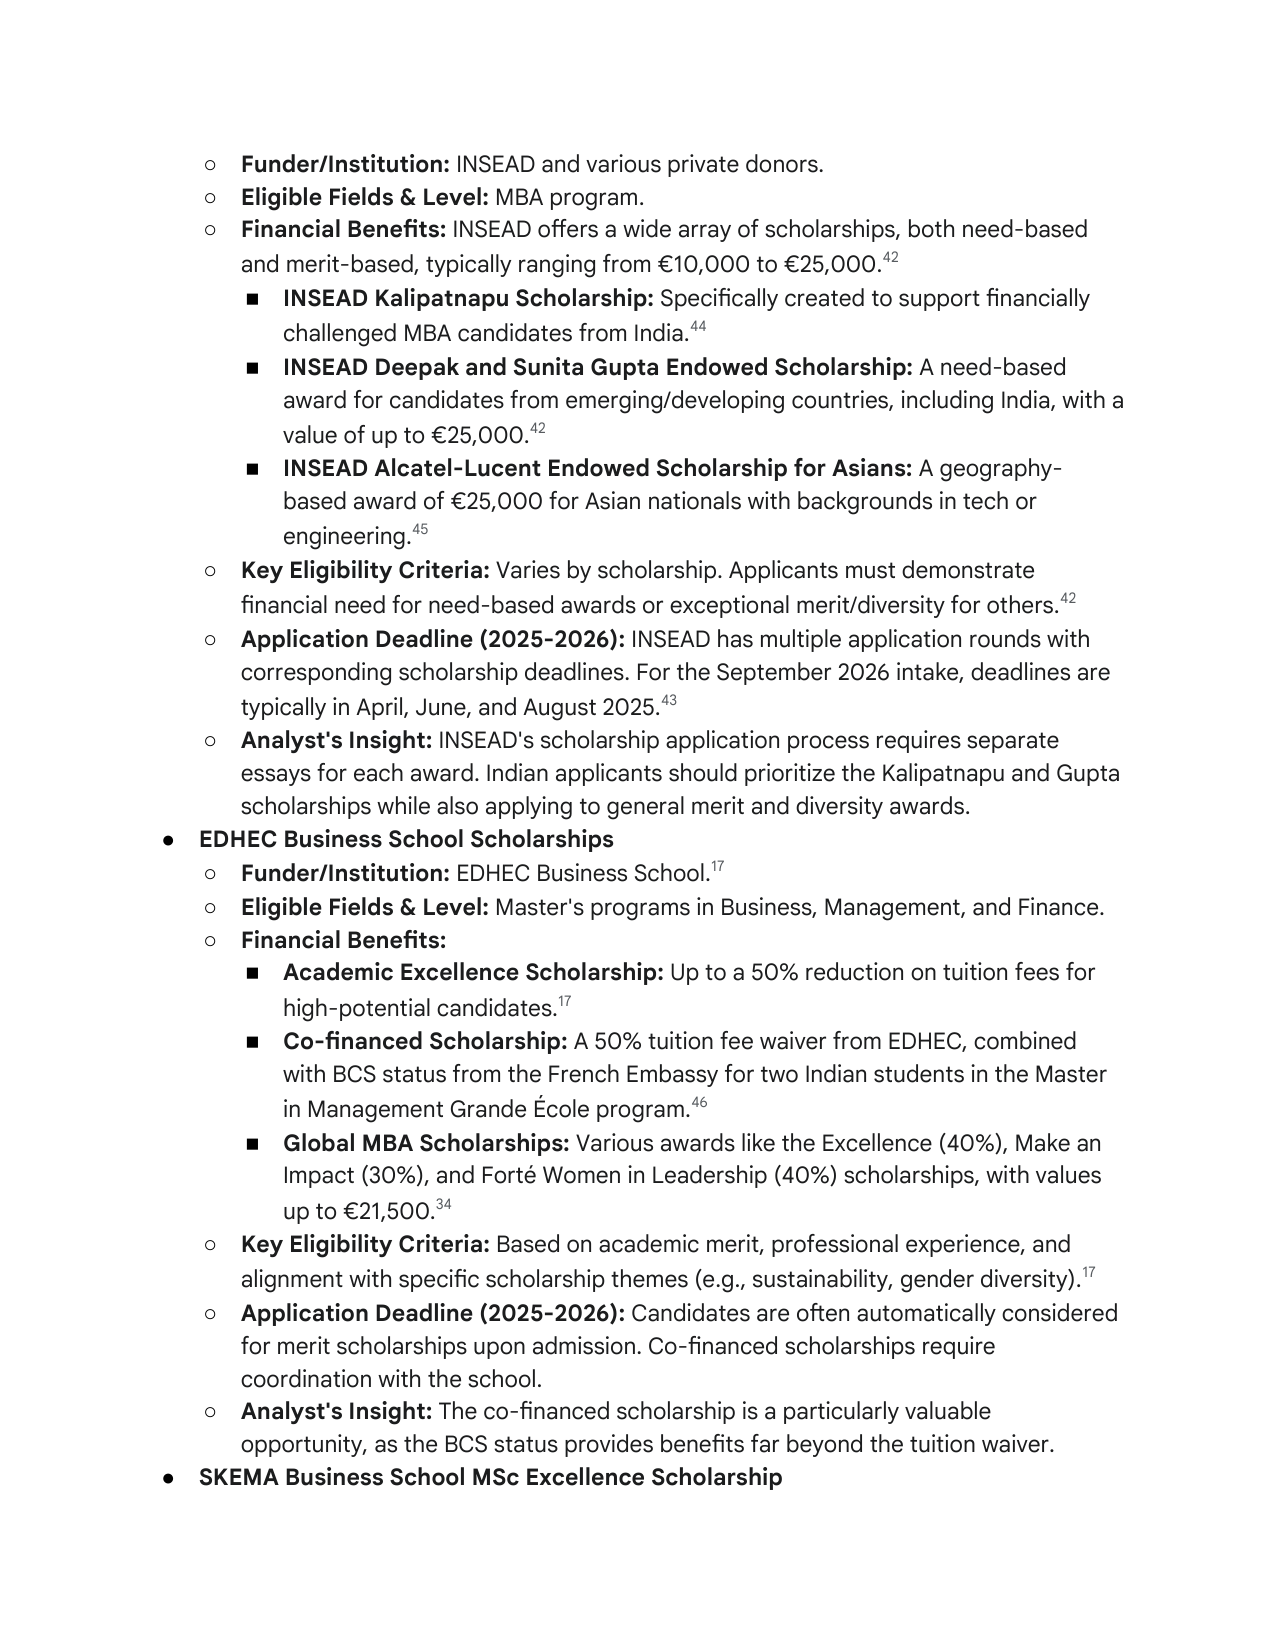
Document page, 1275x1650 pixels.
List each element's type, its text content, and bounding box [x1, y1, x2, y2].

list Global MBA Scholarships: Various awards like the Excellence (40%), Make an Impact (30%), and Forté Women in Leadership (40%) scholarships, with values up to €21,500.34 [245, 1129, 1125, 1226]
list INSEAD Deepak and Sunita Gupta Endowed Scholarship: A need-based award for candidates from emerging/developing countries, including India, with a value of up to €25,000.42 [245, 353, 1125, 450]
list Eligible Fields & Level: Master's programs in Business, Management, and Finance. [203, 893, 1125, 922]
list Analyst's Insight: INSEAD's scholarship application process requires separate essays for each award. Indian applicants should prioritize the Kalipatnapu and Gupta scholarships while also applying to general merit and diversity awards. [203, 727, 1125, 821]
list Financial Benefits: INSEAD offers a wide array of scholarships, both need-based and merit-based, typically ranging from €10,000 to €25,000.42 [203, 215, 1125, 280]
list Funder/Institution: INSEAD and various private donors. [203, 150, 1125, 179]
list Application Deadline (2025-2026): INSEAD has multiple application rounds with corresponding scholarship deadlines. For the September 2026 intake, deadlines are typically in April, June, and August 2025.43 [203, 625, 1125, 722]
list Financial Benefits: [203, 926, 1125, 955]
list SKEMA Business School MSc Excellence Scholarship [161, 1463, 1125, 1492]
list Academic Excellence Scholarship: Up to a 50% reduction on tuition fees for high-potential candidates.17 [245, 959, 1125, 1023]
list Co-financed Scholarship: A 50% tuition fee waiver from EDHEC, combined with BCS status from the French Embassy for two Indian students in the Master in Management Grande École program.46 [245, 1027, 1125, 1125]
list Eligible Fields & Level: MBA program. [203, 183, 1125, 211]
list INSEAD Kalipatnapu Scholarship: Specifically created to support financially challenged MBA candidates from India.44 [245, 284, 1125, 349]
list INSEAD Alcatel-Lucent Endowed Scholarship for Asians: A geography-based award of €25,000 for Asian nationals with backgrounds in tech or engineering.45 [245, 455, 1125, 552]
list Key Eligibility Criteria: Varies by scholarship. Applicants must demonstrate financial need for need-based awards or exceptional merit/diversity for others.42 [203, 556, 1125, 621]
list Analyst's Insight: The co-financed scholarship is a particularly valuable opportunity, as the BCS status provides benefits far beyond the tuition waiver. [203, 1398, 1125, 1459]
list Application Deadline (2025-2026): Candidates are often automatically considered for merit scholarships upon admission. Co-financed scholarships require coordination with the school. [203, 1299, 1125, 1394]
list Key Eligibility Criteria: Based on academic merit, professional experience, and alignment with specific scholarship themes (e.g., sustainability, gender diversity).17 [203, 1231, 1125, 1295]
list EDHEC Business School Scholarships [161, 825, 1125, 853]
list Funder/Institution: EDHEC Business School.17 [203, 857, 1125, 889]
